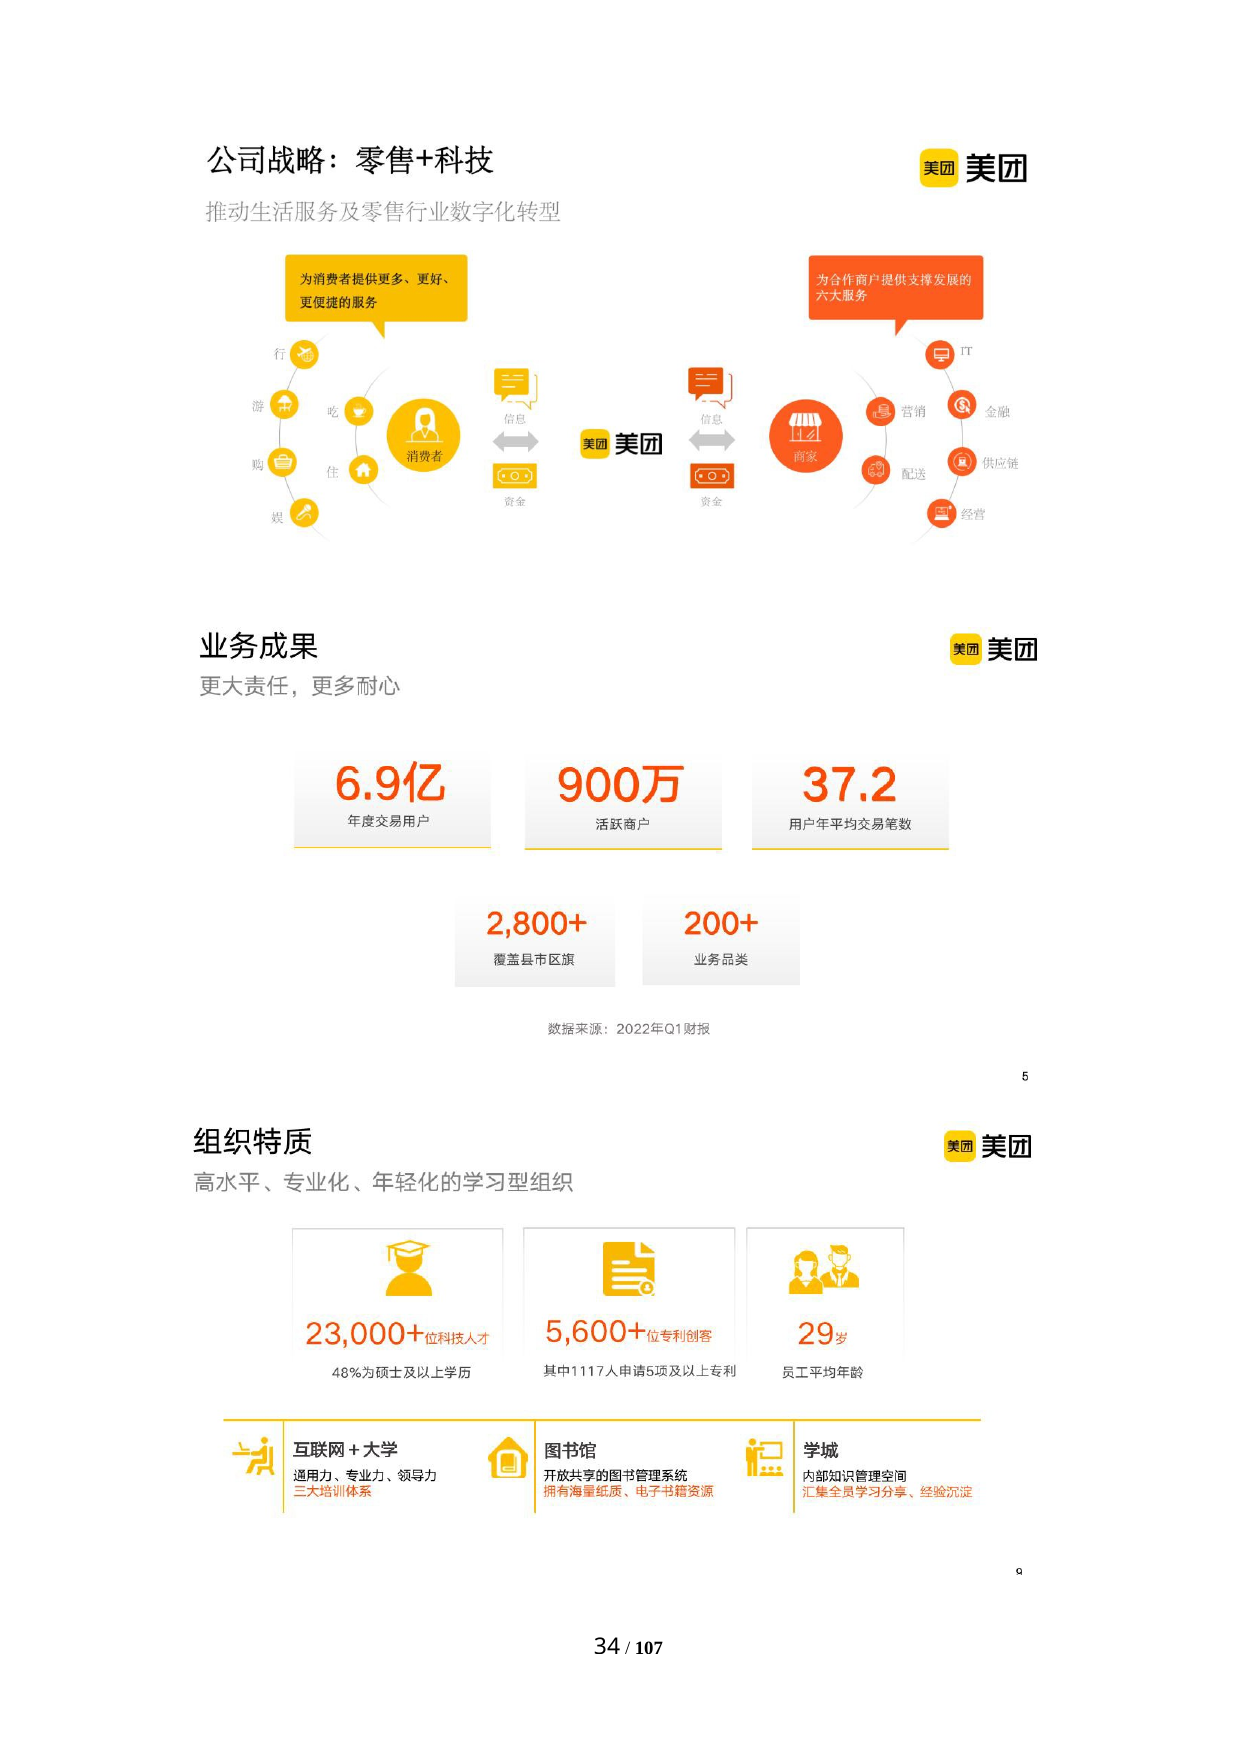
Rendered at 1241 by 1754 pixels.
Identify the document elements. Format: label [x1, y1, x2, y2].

picture [199, 627, 1040, 1084]
picture [203, 139, 1029, 546]
picture [193, 1121, 1034, 1575]
